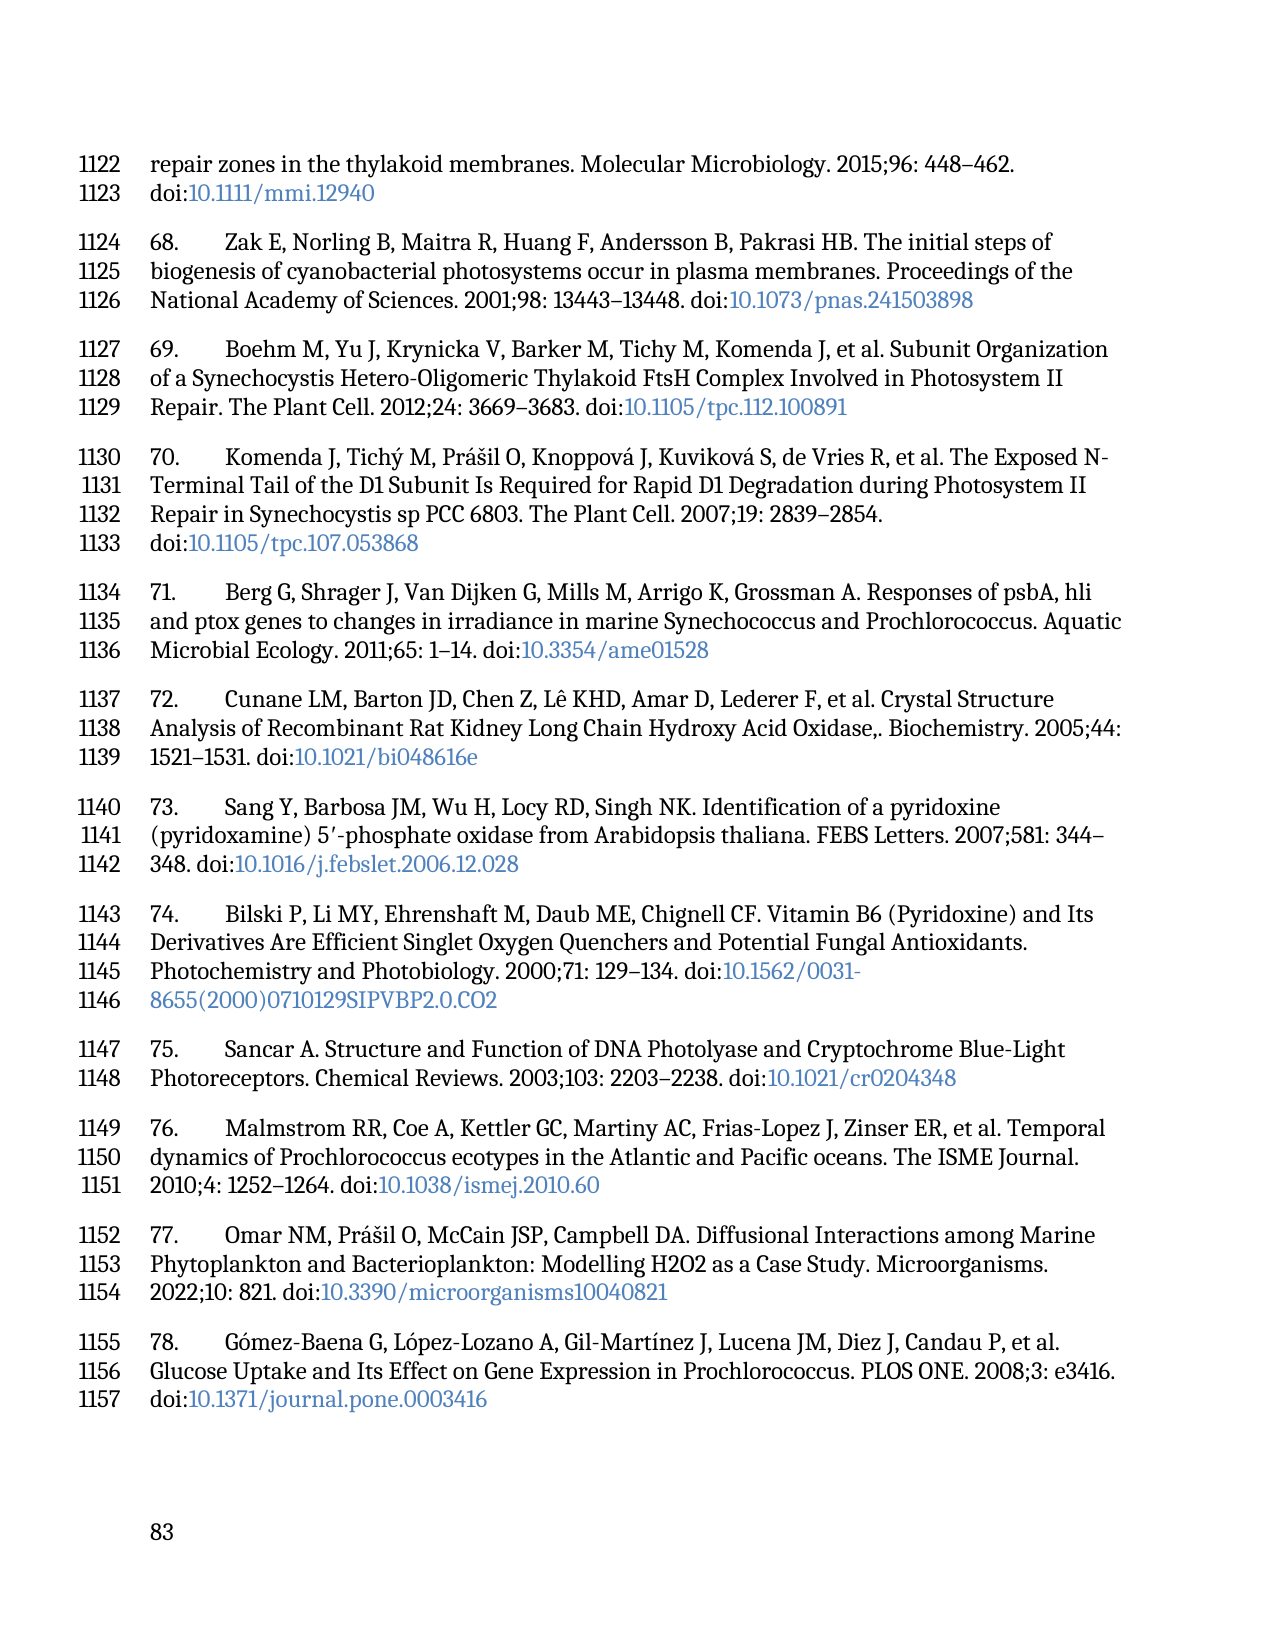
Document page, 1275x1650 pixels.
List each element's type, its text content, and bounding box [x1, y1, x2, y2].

text 71. Berg G, Shrager J, Van Dijken G, Mills M, Arrigo K, Grossman A. Responses of psbA, hli and ptox genes to changes in irradiance in marine Synechococcus and Prochlorococcus. Aquatic Microbial Ecology. 2011;65: 1–14. doi:10.3354/ame01528 [150, 578, 1125, 664]
text 75. Sancar A. Structure and Function of DNA Photolyase and Cryptochrome Blue-Light Photoreceptors. Chemical Reviews. 2003;103: 2203–2238. doi:10.1021/cr0204348 [150, 1035, 1125, 1093]
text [150, 150, 1125, 207]
text 74. Bilski P, Li MY, Ehrenshaft M, Daub ME, Chignell CF. Vitamin B6 (Pyridoxine) and Its Derivatives Are Efficient Singlet Oxygen Quenchers and Potential Fungal Antioxidants. Photochemistry and Photobiology. 2000;71: 129–134. doi:10.1562/0031-8655(2000)0710129SIPVBP2.0.CO2 [150, 899, 1125, 1014]
text 72. Cunane LM, Barton JD, Chen Z, Lê KHD, Amar D, Lederer F, et al. Crystal Structure Analysis of Recombinant Rat Kidney Long Chain Hydroxy Acid Oxidase,. Biochemistry. 2005;44: 1521–1531. doi:10.1021/bi048616e [150, 685, 1125, 772]
text 76. Malmstrom RR, Coe A, Kettler GC, Martiny AC, Frias-Lopez J, Zinser ER, et al. Temporal dynamics of Prochlorococcus ecotypes in the Atlantic and Pacific oceans. The ISME Journal. 2010;4: 1252–1264. doi:10.1038/ismej.2010.60 [150, 1114, 1125, 1200]
text 70. Komenda J, Tichý M, Prášil O, Knoppová J, Kuviková S, de Vries R, et al. The Exposed N-Terminal Tail of the D1 Subunit Is Required for Rapid D1 Degradation during Photosystem II Repair in Synechocystis sp PCC 6803. The Plant Cell. 2007;19: 2839–2854. doi:10.1105/tpc.107.053868 [150, 442, 1125, 557]
text 78. Gómez-Baena G, López-Lozano A, Gil-Martínez J, Lucena JM, Diez J, Candau P, et al. Glucose Uptake and Its Effect on Gene Expression in Prochlorococcus. PLOS ONE. 2008;3: e3416. doi:10.1371/journal.pone.0003416 [150, 1328, 1125, 1414]
text 73. Sang Y, Barbosa JM, Wu H, Locy RD, Singh NK. Identification of a pyridoxine (pyridoxamine) 5-phosphate oxidase from Arabidopsis thaliana. FEBS Letters. 2007;581: 344–348. doi:10.1016/j.febslet.2006.12.028 [150, 792, 1125, 879]
text 68. Zak E, Norling B, Maitra R, Huang F, Andersson B, Pakrasi HB. The initial steps of biogenesis of cyanobacterial photosystems occur in plasma membranes. Proceedings of the National Academy of Sciences. 2001;98: 13443–13448. doi:10.1073/pnas.241503898 [150, 228, 1125, 314]
text 69. Boehm M, Yu J, Krynicka V, Barker M, Tichy M, Komenda J, et al. Subunit Organization of a Synechocystis Hetero-Oligomeric Thylakoid FtsH Complex Involved in Photosystem II Repair. The Plant Cell. 2012;24: 3669–3683. doi:10.1105/tpc.112.100891 [150, 335, 1125, 422]
text 77. Omar NM, Prášil O, McCain JSP, Campbell DA. Diffusional Interactions among Marine Phytoplankton and Bacterioplankton: Modelling H2O2 as a Case Study. Microorganisms. 2022;10: 821. doi:10.3390/microorganisms10040821 [150, 1221, 1125, 1307]
